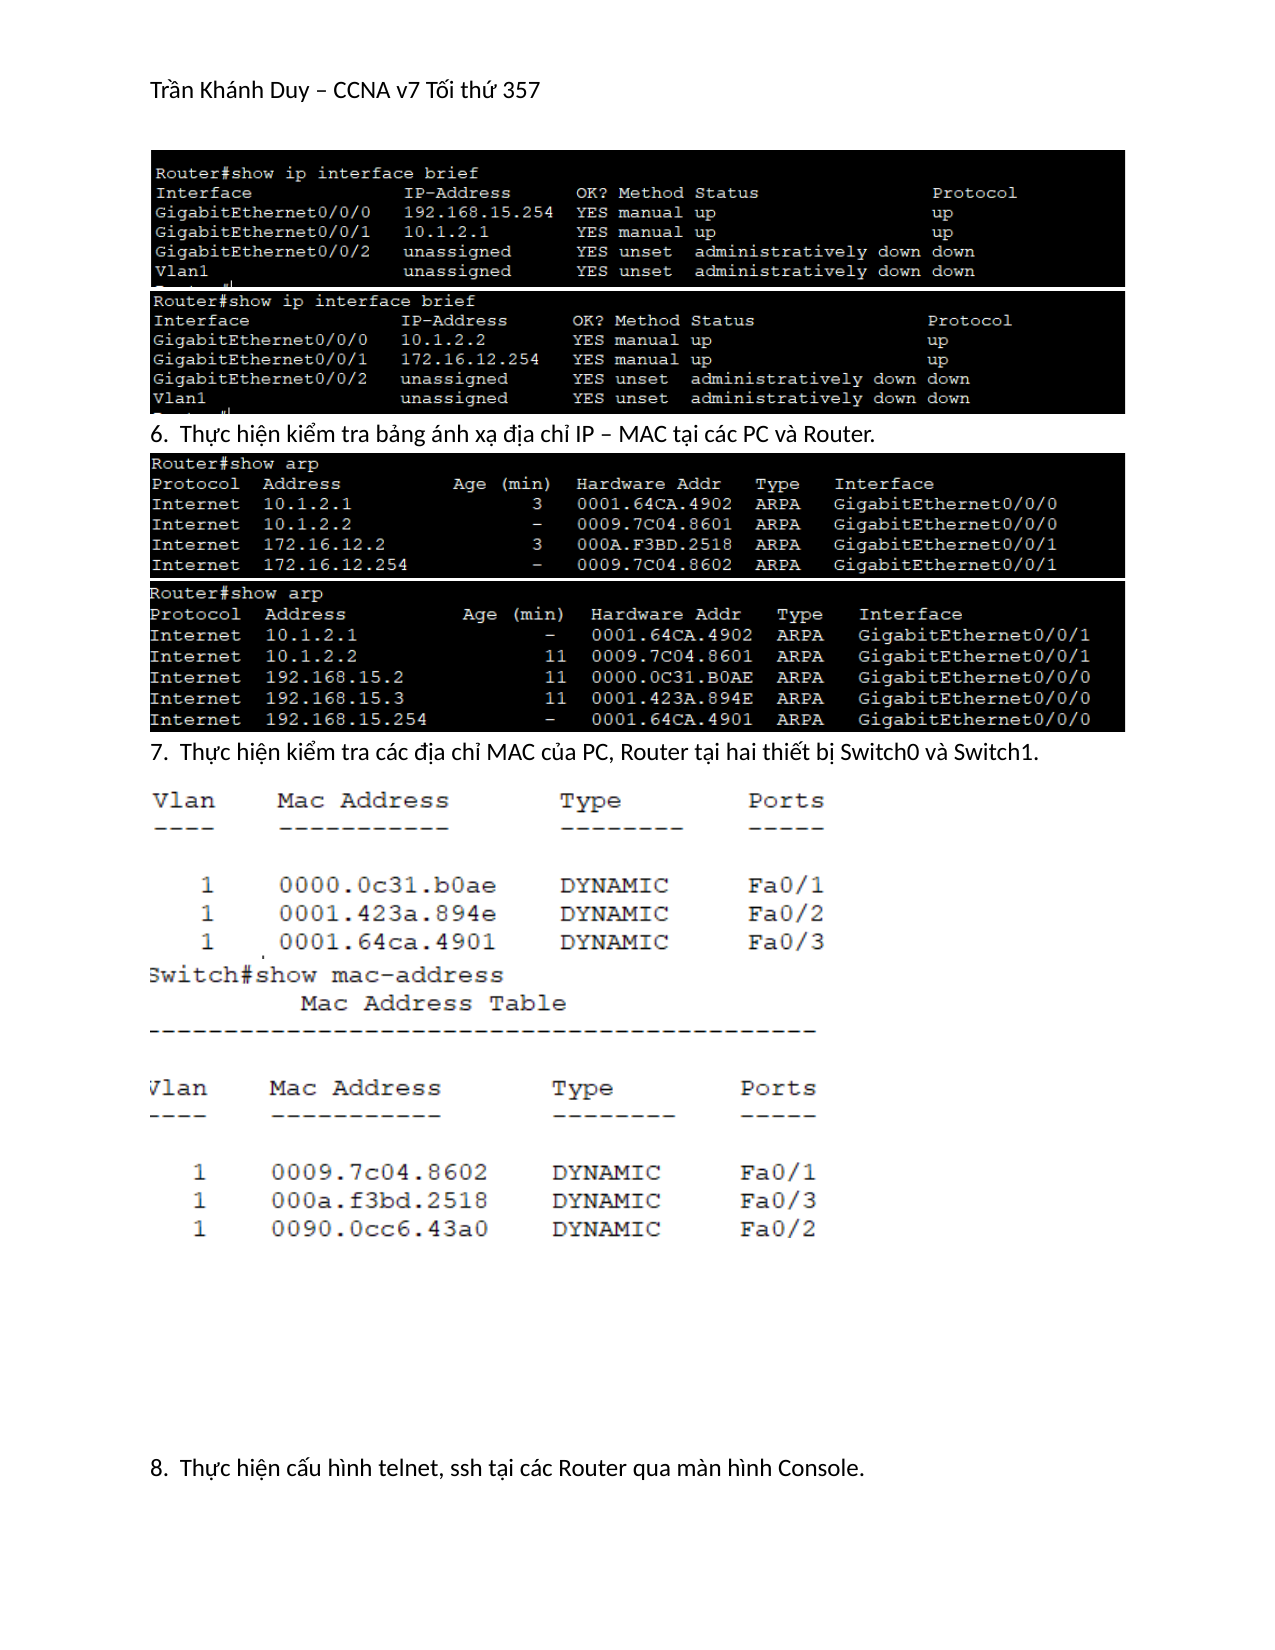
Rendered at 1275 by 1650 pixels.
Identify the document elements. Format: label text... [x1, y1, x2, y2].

list Thực hiện kiểm tra bảng ánh xạ địa chỉ IP – MAC tại các PC và Router. [150, 418, 1125, 449]
picture [150, 963, 849, 1238]
picture [150, 150, 1125, 287]
picture [150, 291, 1125, 414]
picture [150, 453, 1125, 578]
picture [150, 581, 1125, 732]
list Thực hiện cấu hình telnet, ssh tại các Router qua màn hình Console. [150, 1452, 1125, 1483]
list Thực hiện kiểm tra các địa chỉ MAC của PC, Router tại hai thiết bị Switch0 và Switch1. [150, 736, 1125, 767]
picture [150, 771, 907, 959]
